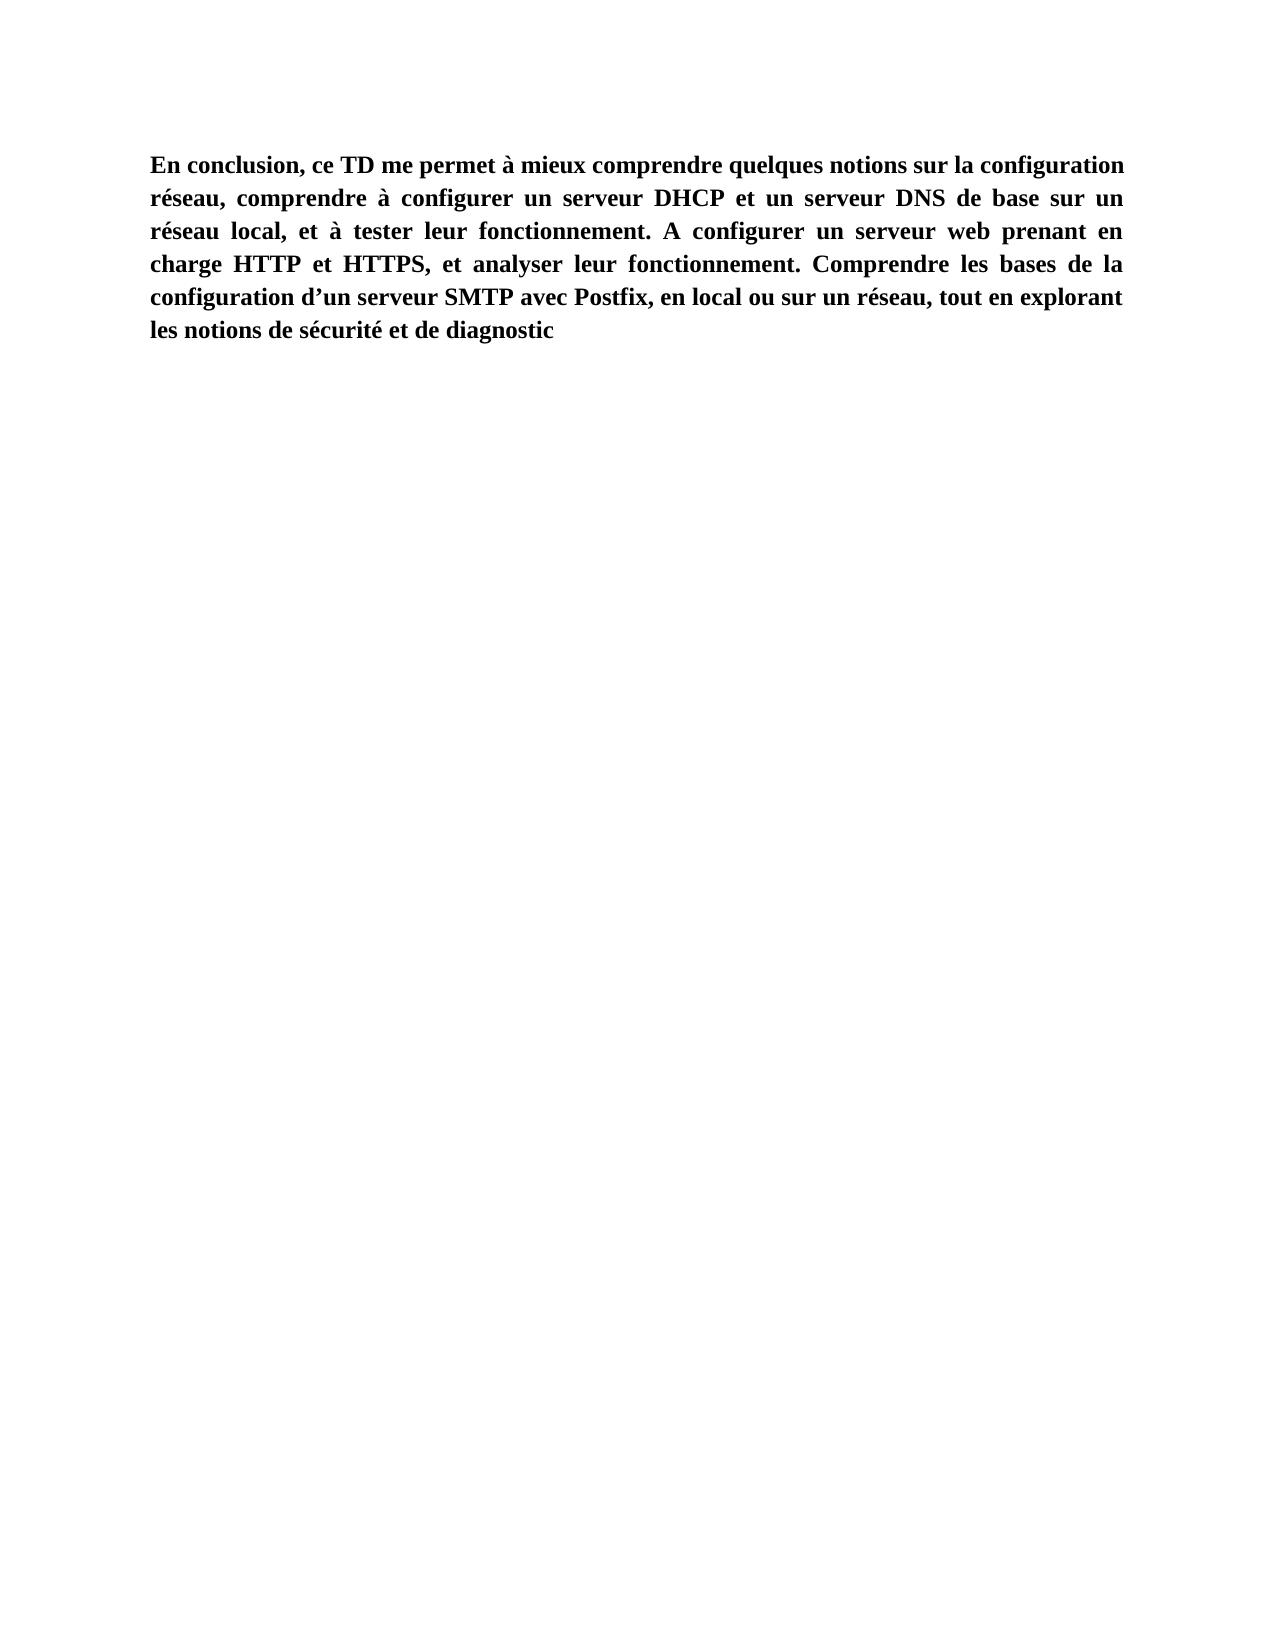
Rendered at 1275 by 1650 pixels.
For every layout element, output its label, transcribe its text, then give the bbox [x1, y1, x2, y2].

text En conclusion, ce TD me permet à mieux comprendre quelques notions sur la configuration réseau, comprendre à configurer un serveur DHCP et un serveur DNS de base sur un réseau local, et à tester leur fonctionnement. A configurer un serveur web prenant en charge HTTP et HTTPS, et analyser leur fonctionnement. Comprendre les bases de la configuration d’un serveur SMTP avec Postfix, en local ou sur un réseau, tout en explorant les notions de sécurité et de diagnostic [150, 150, 1125, 344]
